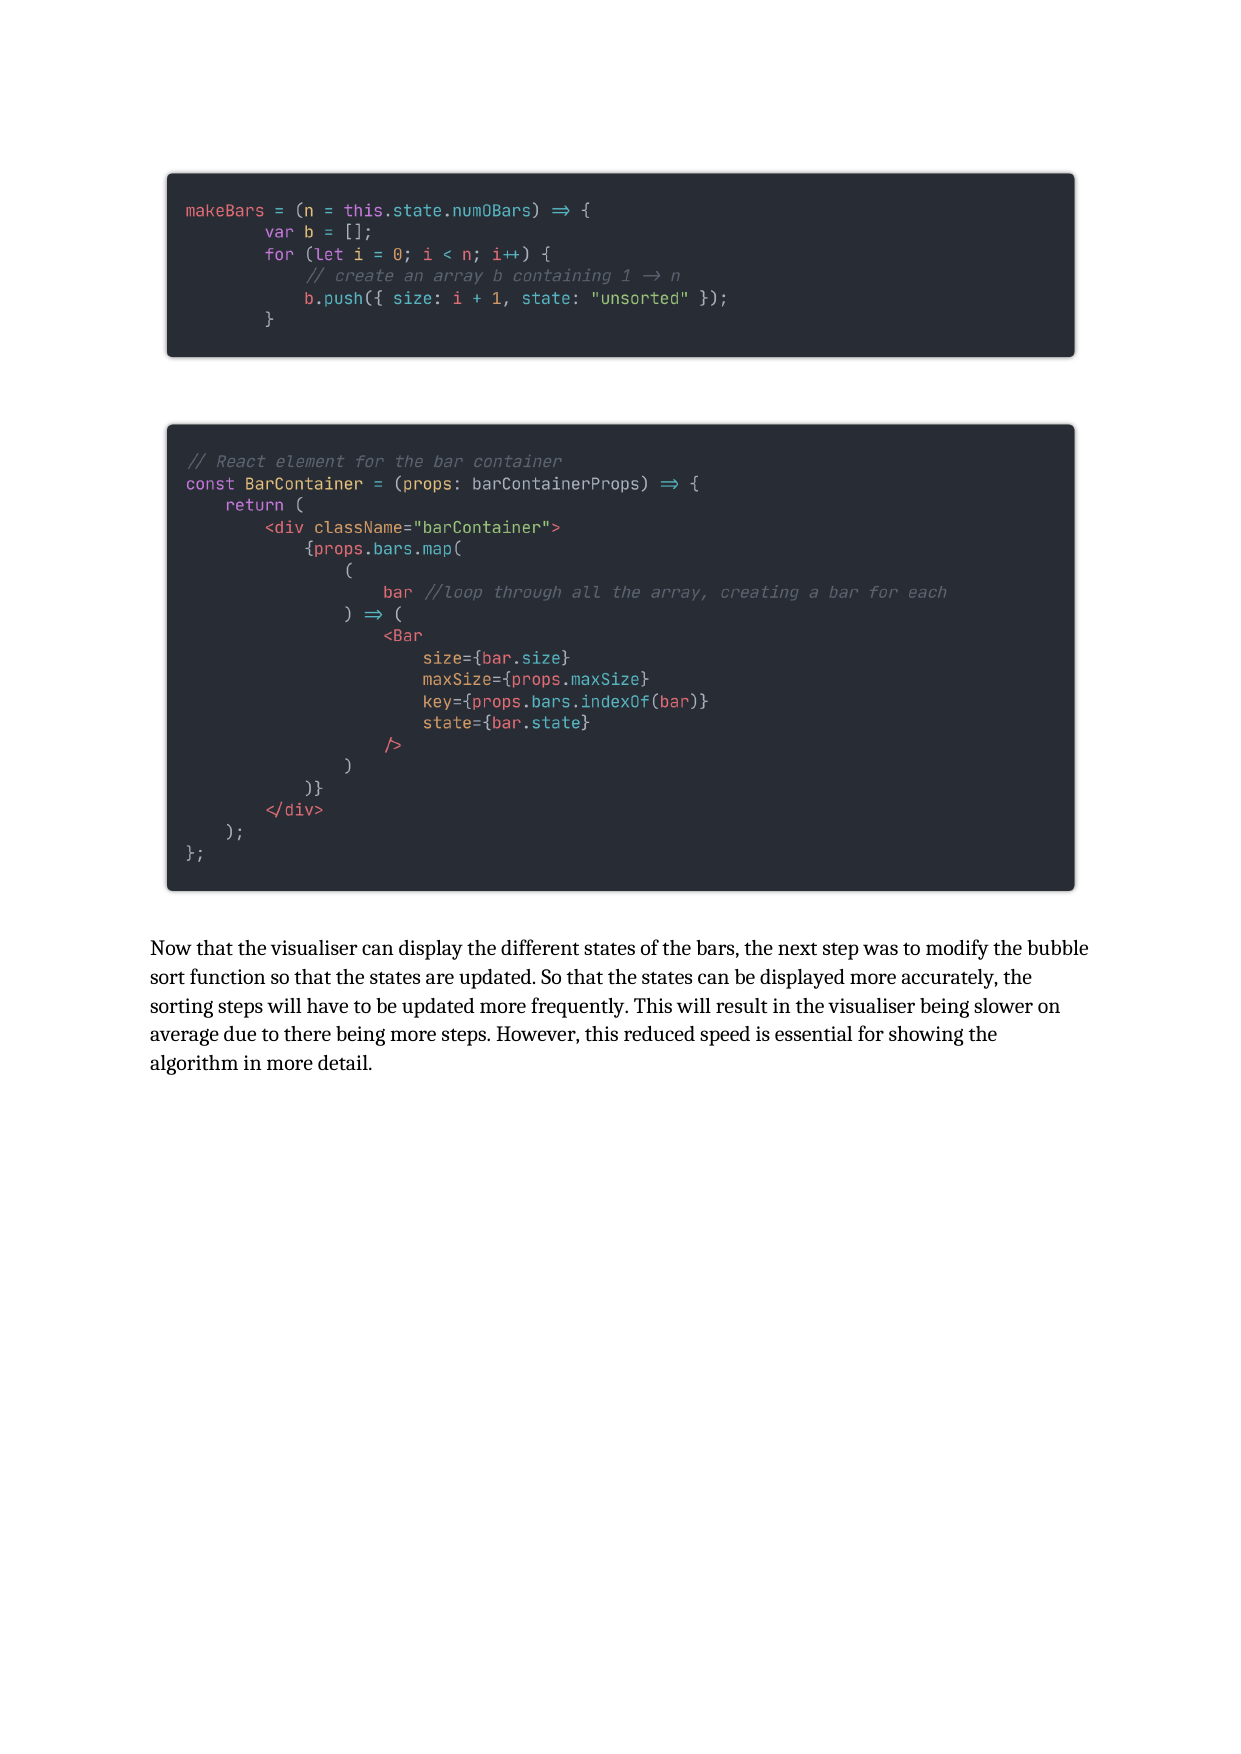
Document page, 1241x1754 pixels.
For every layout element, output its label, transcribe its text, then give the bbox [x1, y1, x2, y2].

text Now that the visualiser can display the different states of the bars, the next step was to modify the bubble sort function so that the states are updated. So that the states can be displayed more accurately, the sorting steps will have to be updated more frequently. This will result in the visualiser being slower on average due to there being more steps. However, this reduced speed is essential for showing the algorithm in more detail. [150, 936, 1090, 1076]
picture [150, 150, 1091, 380]
picture [150, 401, 1091, 914]
